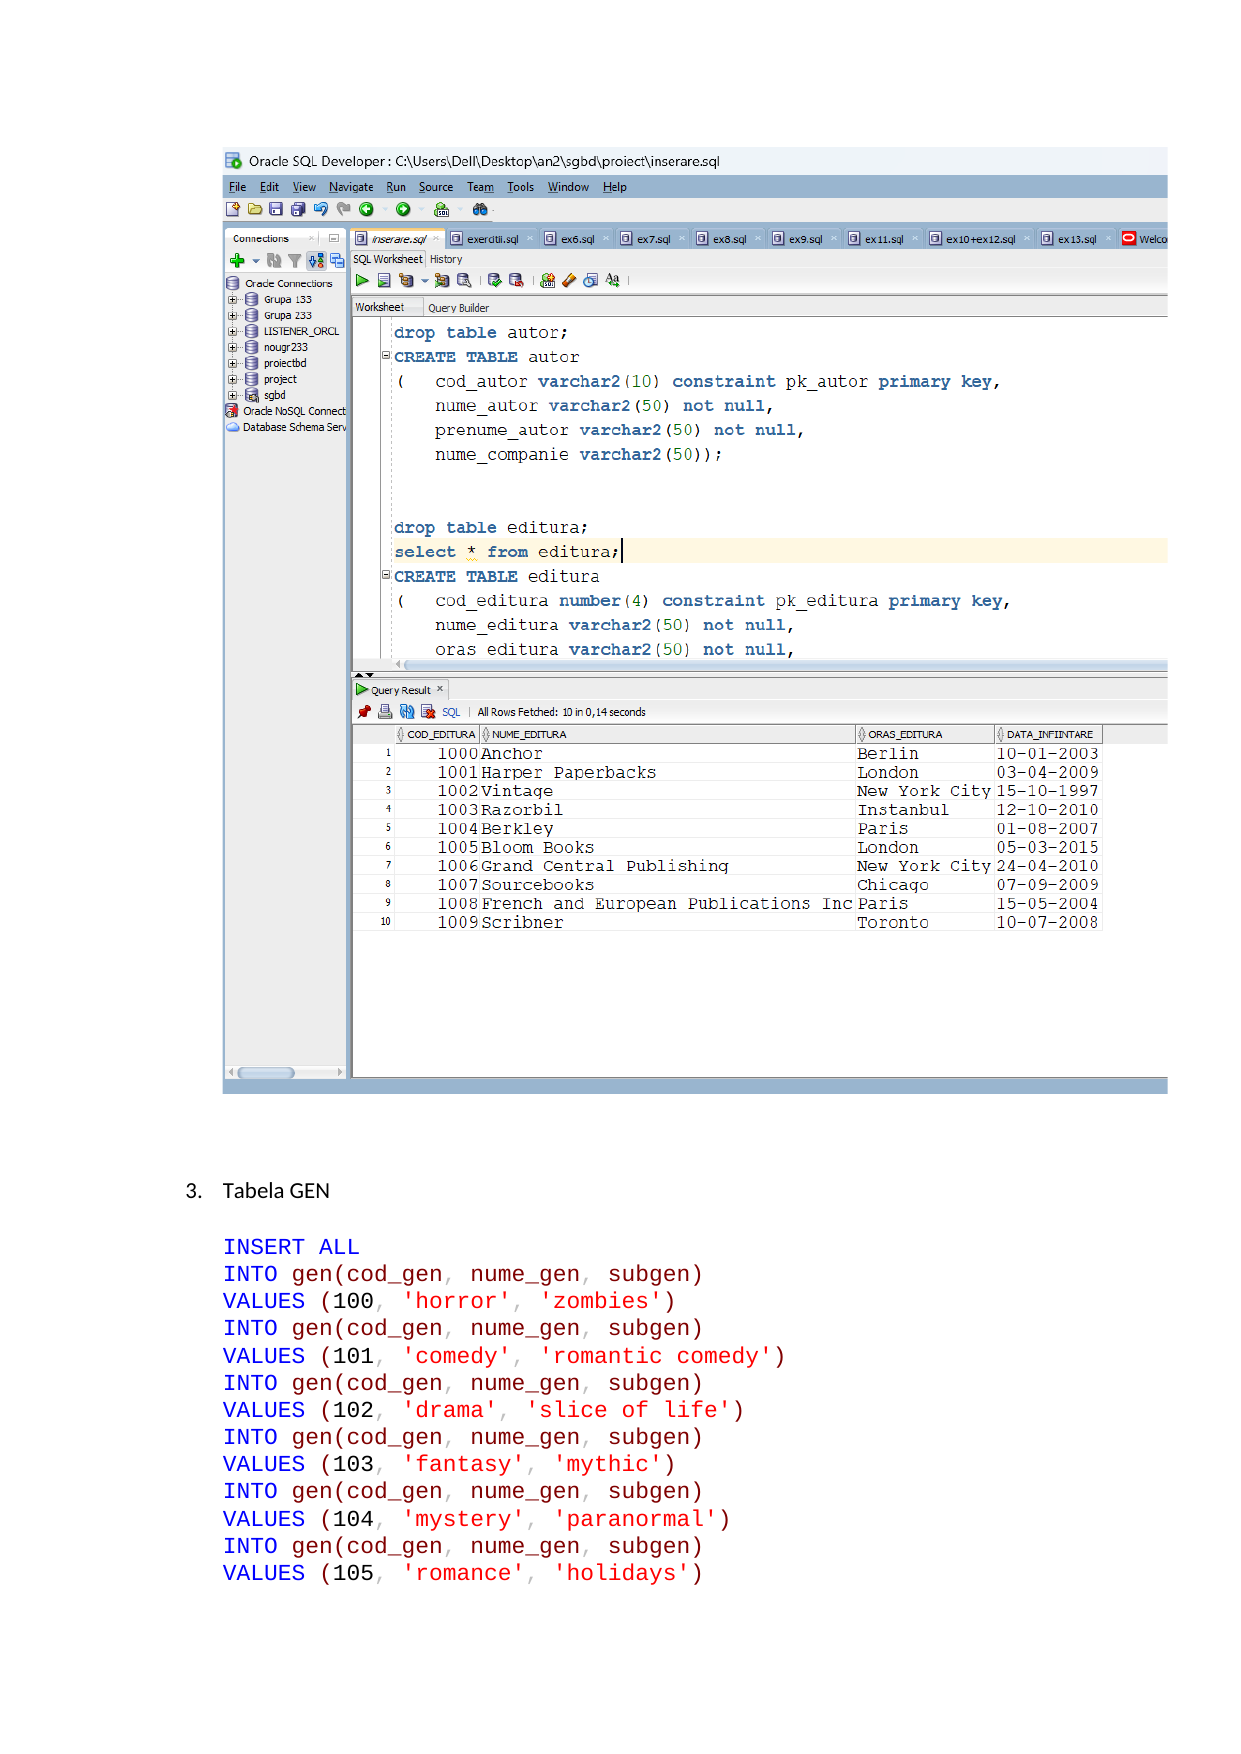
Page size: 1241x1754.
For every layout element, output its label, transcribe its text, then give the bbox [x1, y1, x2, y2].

picture [222, 147, 1168, 1094]
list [223, 1235, 1093, 1587]
list Tabela GEN [185, 1176, 1093, 1204]
